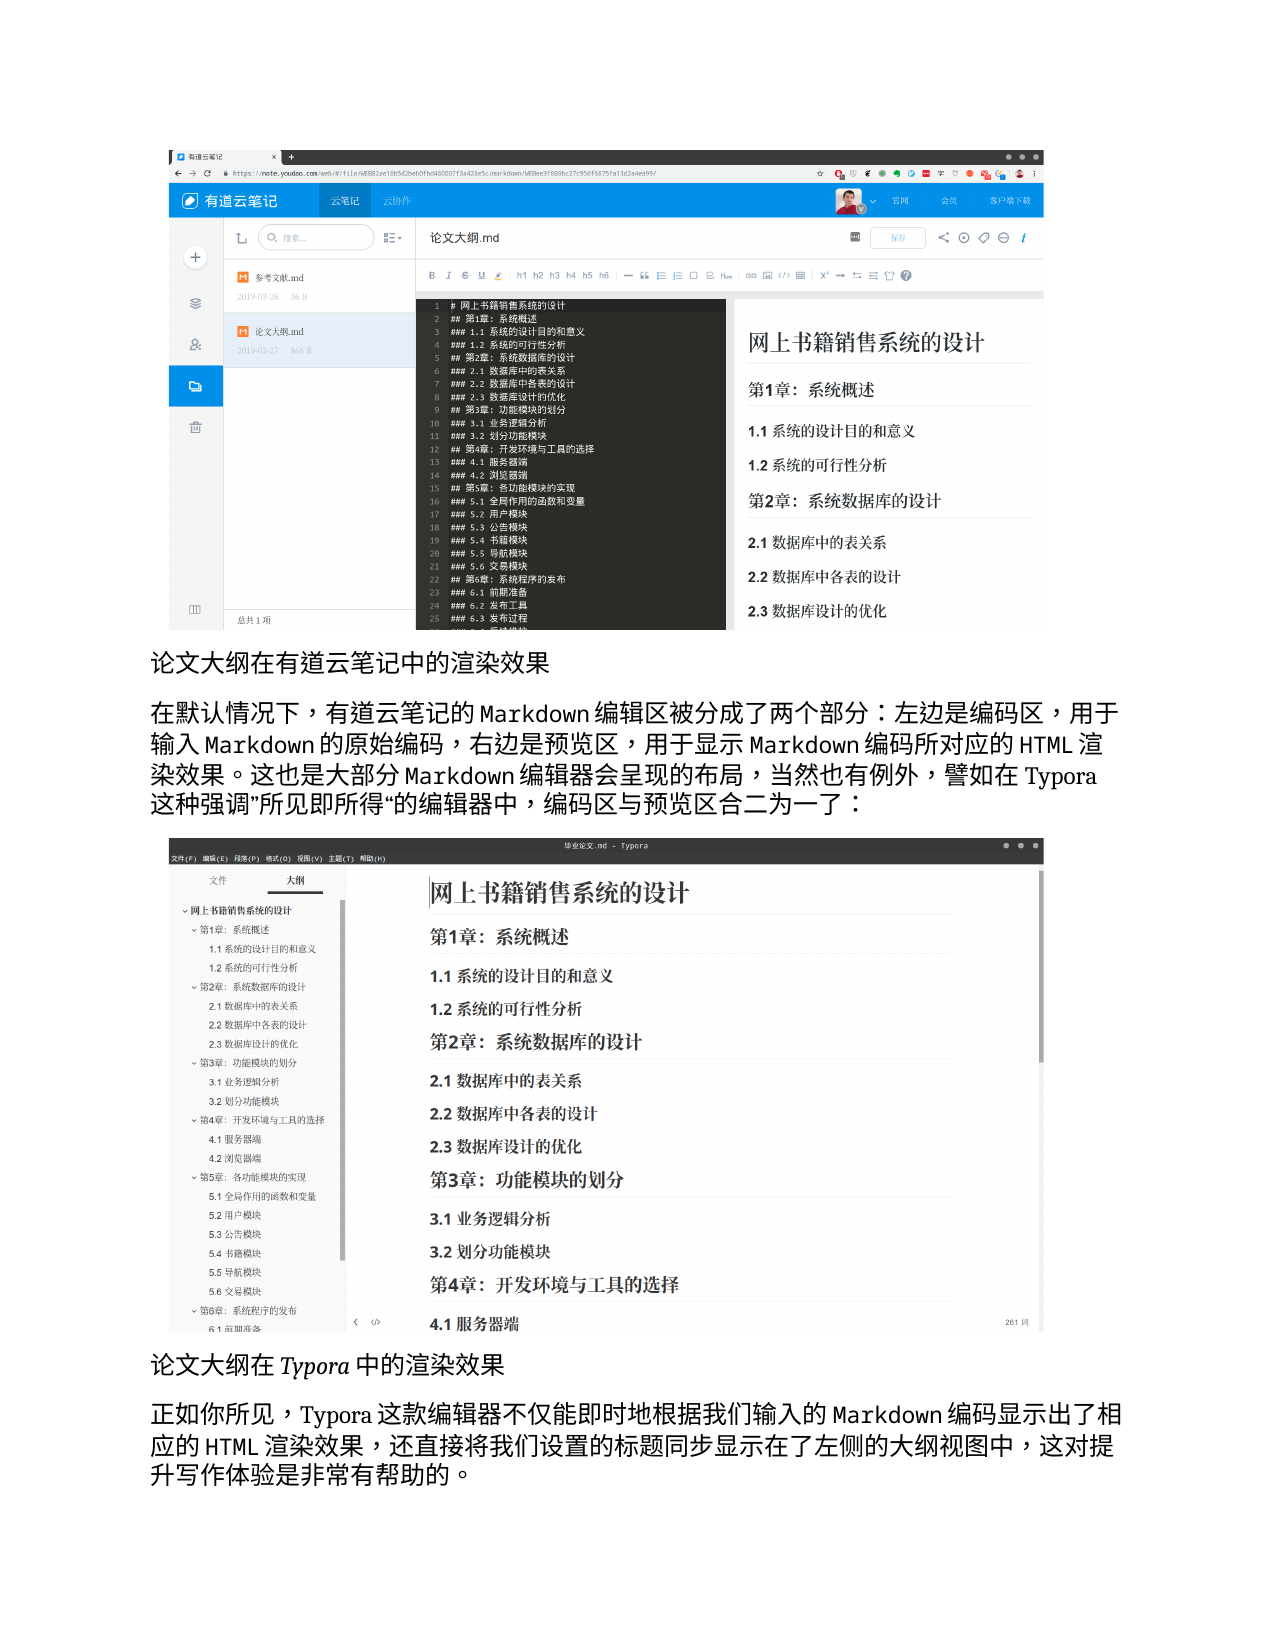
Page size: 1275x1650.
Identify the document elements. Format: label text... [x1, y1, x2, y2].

picture [168, 838, 1044, 1332]
text 在默认情况下，有道云笔记的Markdown编辑区被分成了两个部分：左边是编码区，用于输入Markdown的原始编码，右边是预览区，用于显示Markdown编码所对应的HTML渲染效果。这也是大部分Markdown编辑器会呈现的布局，当然也有例外，譬如在Typora这种强调”所见即所得“的编辑器中，编码区与预览区合二为一了： [150, 698, 1125, 820]
picture [168, 150, 1044, 630]
text 正如你所见，Typora这款编辑器不仅能即时地根据我们输入的Markdown编码显示出了相应的HTML渲染效果，还直接将我们设置的标题同步显示在了左侧的大纲视图中，这对提升写作体验是非常有帮助的。 [150, 1399, 1125, 1491]
text 论文大纲在Typora中的渲染效果 [150, 1352, 1125, 1381]
text 论文大纲在有道云笔记中的渲染效果 [150, 650, 1125, 679]
